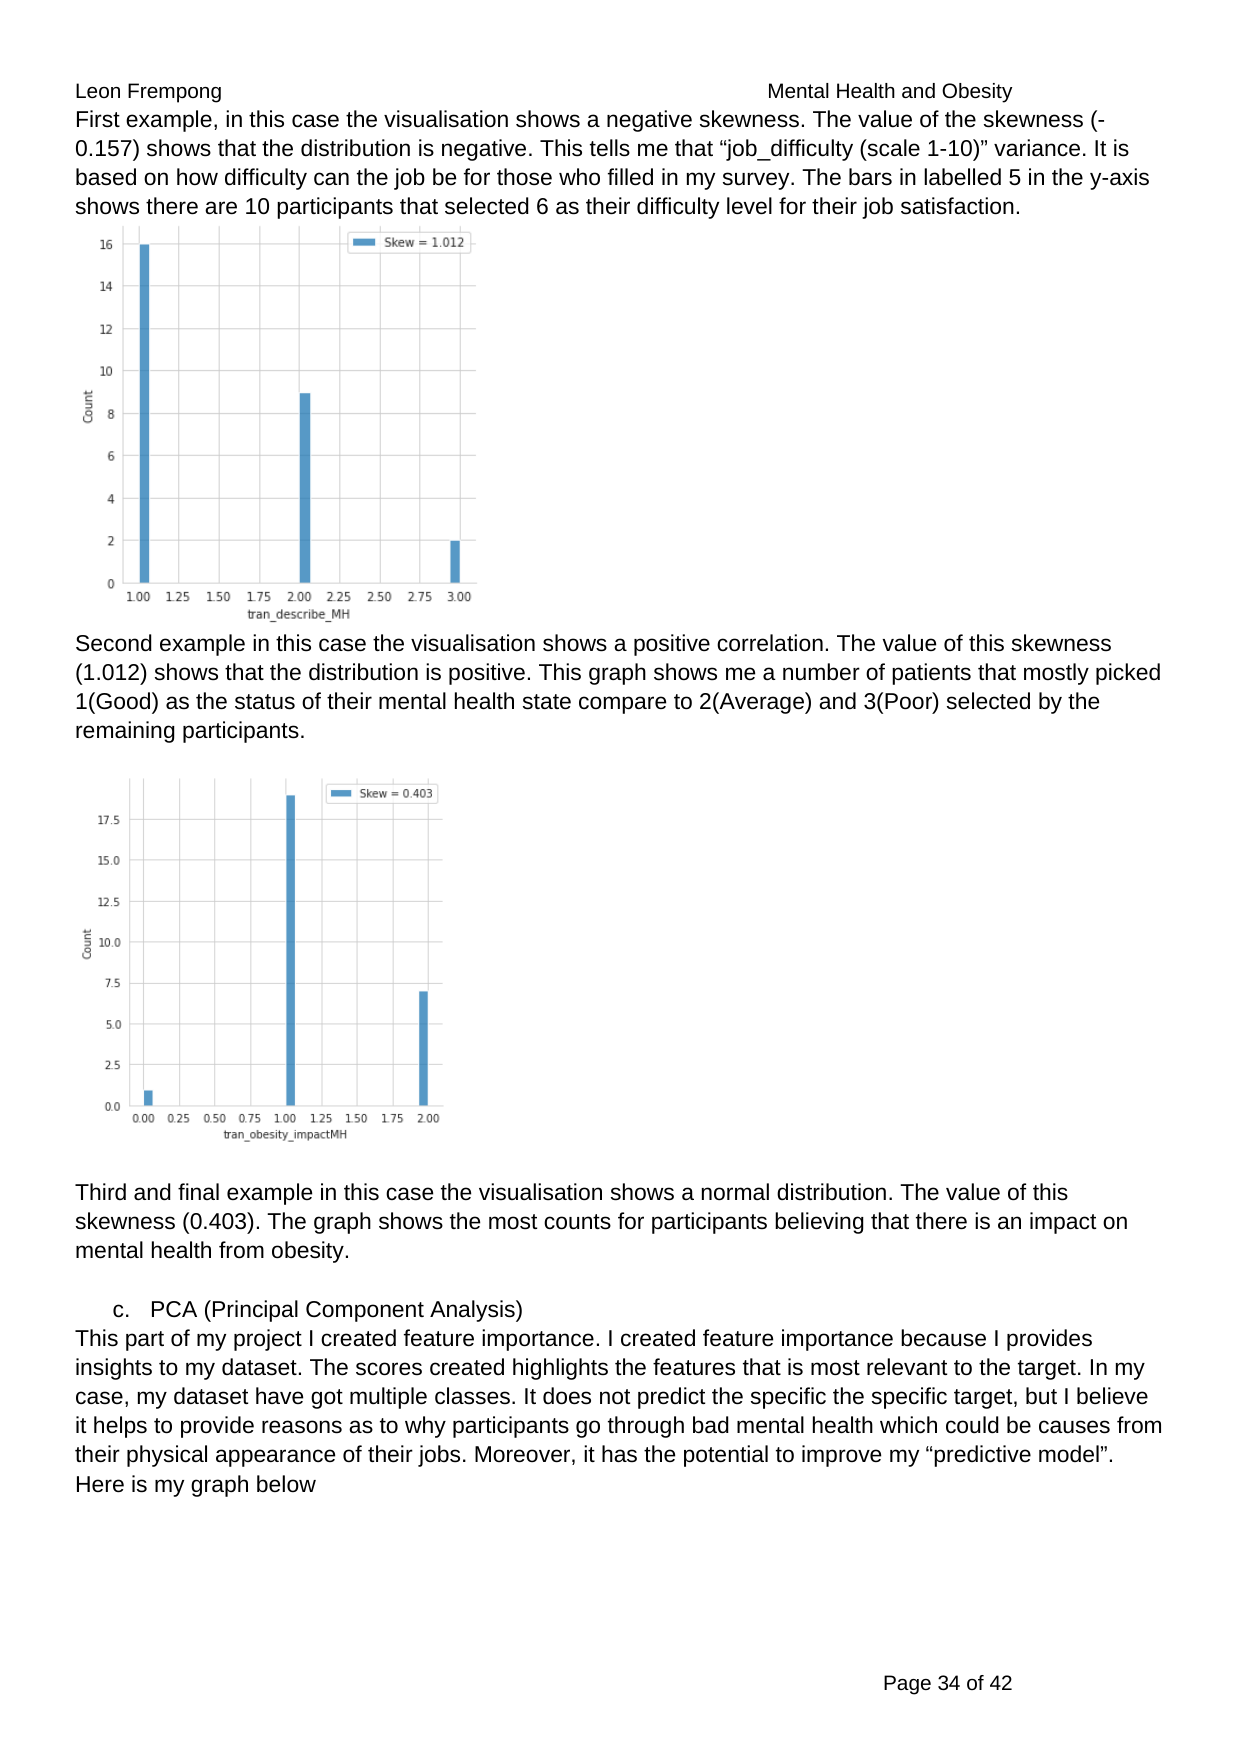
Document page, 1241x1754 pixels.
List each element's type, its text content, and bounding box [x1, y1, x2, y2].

list PCA (Principal Component Analysis) [112, 1293, 1165, 1322]
text Second example in this case the visualisation shows a positive correlation. The value of this skewness (1.012) shows that the distribution is positive. This graph shows me a number of patients that mostly picked 1(Good) as the status of their mental health state compare to 2(Average) and 3(Poor) selected by the remaining participants. [75, 627, 1165, 744]
text Here is my graph below [75, 1468, 1165, 1497]
text Third and final example in this case the visualisation shows a normal distribution. The value of this skewness (0.403). The graph shows the most counts for participants believing that there is an impact on mental health from obesity. [75, 1176, 1165, 1263]
picture [75, 773, 449, 1147]
text First example, in this case the visualisation shows a negative skewness. The value of the skewness (-0.157) shows that the distribution is negative. This tells me that “job_difficulty (scale 1-10)” variance. It is based on how difficulty can the job be for those who filled in my survey. The bars in labelled 5 in the y-axis shows there are 10 participants that selected 6 as their difficulty level for their job satisfaction. [75, 103, 1165, 220]
picture [75, 219, 483, 628]
text This part of my project I created feature importance. I created feature importance because I provides insights to my dataset. The scores created highlights the features that is most relevant to the target. In my case, my dataset have got multiple classes. It does not predict the specific the specific target, but I believe it helps to provide reasons as to why participants go through bad mental health which could be causes from their physical appearance of their jobs. Moreover, it has the potential to improve my “predictive model”. [75, 1322, 1165, 1468]
